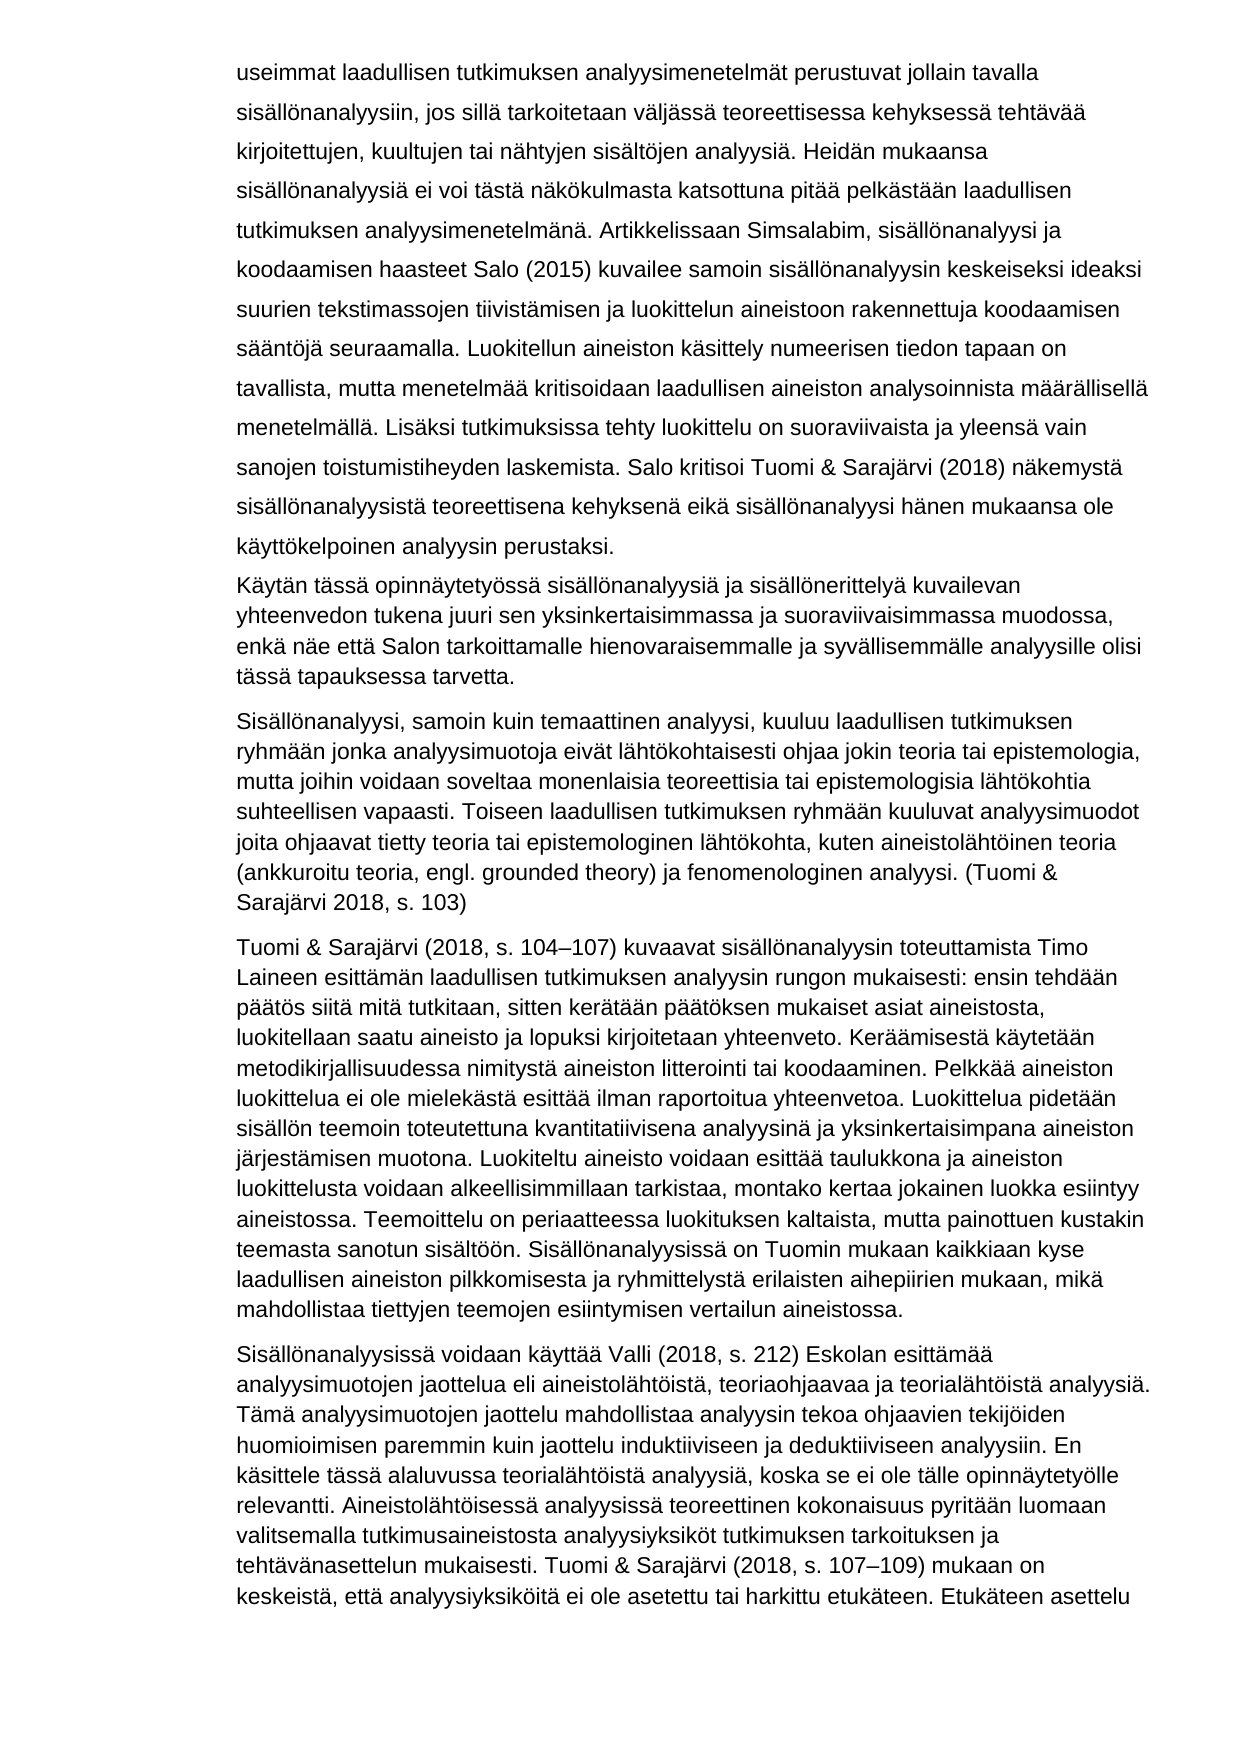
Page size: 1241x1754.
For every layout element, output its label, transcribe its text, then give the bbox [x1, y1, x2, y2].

text Tuomi & Sarajärvi (2018, s. 104–107) kuvaavat sisällönanalyysin toteuttamista Timo Laineen esittämän laadullisen tutkimuksen analyysin rungon mukaisesti: ensin tehdään päätös siitä mitä tutkitaan, sitten kerätään päätöksen mukaiset asiat aineistosta, luokitellaan saatu aineisto ja lopuksi kirjoitetaan yhteenveto. Keräämisestä käytetään metodikirjallisuudessa nimitystä aineiston litterointi tai koodaaminen. Pelkkää aineiston luokittelua ei ole mielekästä esittää ilman raportoitua yhteenvetoa. Luokittelua pidetään sisällön teemoin toteutettuna kvantitatiivisena analyysinä ja yksinkertaisimpana aineiston järjestämisen muotona. Luokiteltu aineisto voidaan esittää taulukkona ja aineiston luokittelusta voidaan alkeellisimmillaan tarkistaa, montako kertaa jokainen luokka esiintyy aineistossa. Teemoittelu on periaatteessa luokituksen kaltaista, mutta painottuen kustakin teemasta sanotun sisältöön. Sisällönanalyysissä on Tuomin mukaan kaikkiaan kyse laadullisen aineiston pilkkomisesta ja ryhmittelystä erilaisten aihepiirien mukaan, mikä mahdollistaa tiettyjen teemojen esiintymisen vertailun aineistossa. [236, 934, 1152, 1323]
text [236, 1341, 1152, 1609]
text Sisällönanalyysi, samoin kuin temaattinen analyysi, kuuluu laadullisen tutkimuksen ryhmään jonka analyysimuotoja eivät lähtökohtaisesti ohjaa jokin teoria tai epistemologia, mutta joihin voidaan soveltaa monenlaisia teoreettisia tai epistemologisia lähtökohtia suhteellisen vapaasti. Toiseen laadullisen tutkimuksen ryhmään kuuluvat analyysimuodot joita ohjaavat tietty teoria tai epistemologinen lähtökohta, kuten aineistolähtöinen teoria (ankkuroitu teoria, engl. grounded theory) ja fenomenologinen analyysi. (Tuomi & Sarajärvi 2018, s. 103) [236, 708, 1152, 915]
text Käytän tässä opinnäytetyössä sisällönanalyysiä ja sisällönerittelyä kuvailevan yhteenvedon tukena juuri sen yksinkertaisimmassa ja suoraviivaisimmassa muodossa, enkä näe että Salon tarkoittamalle hienovaraisemmalle ja syvällisemmälle analyysille olisi tässä tapauksessa tarvetta. [236, 572, 1152, 689]
